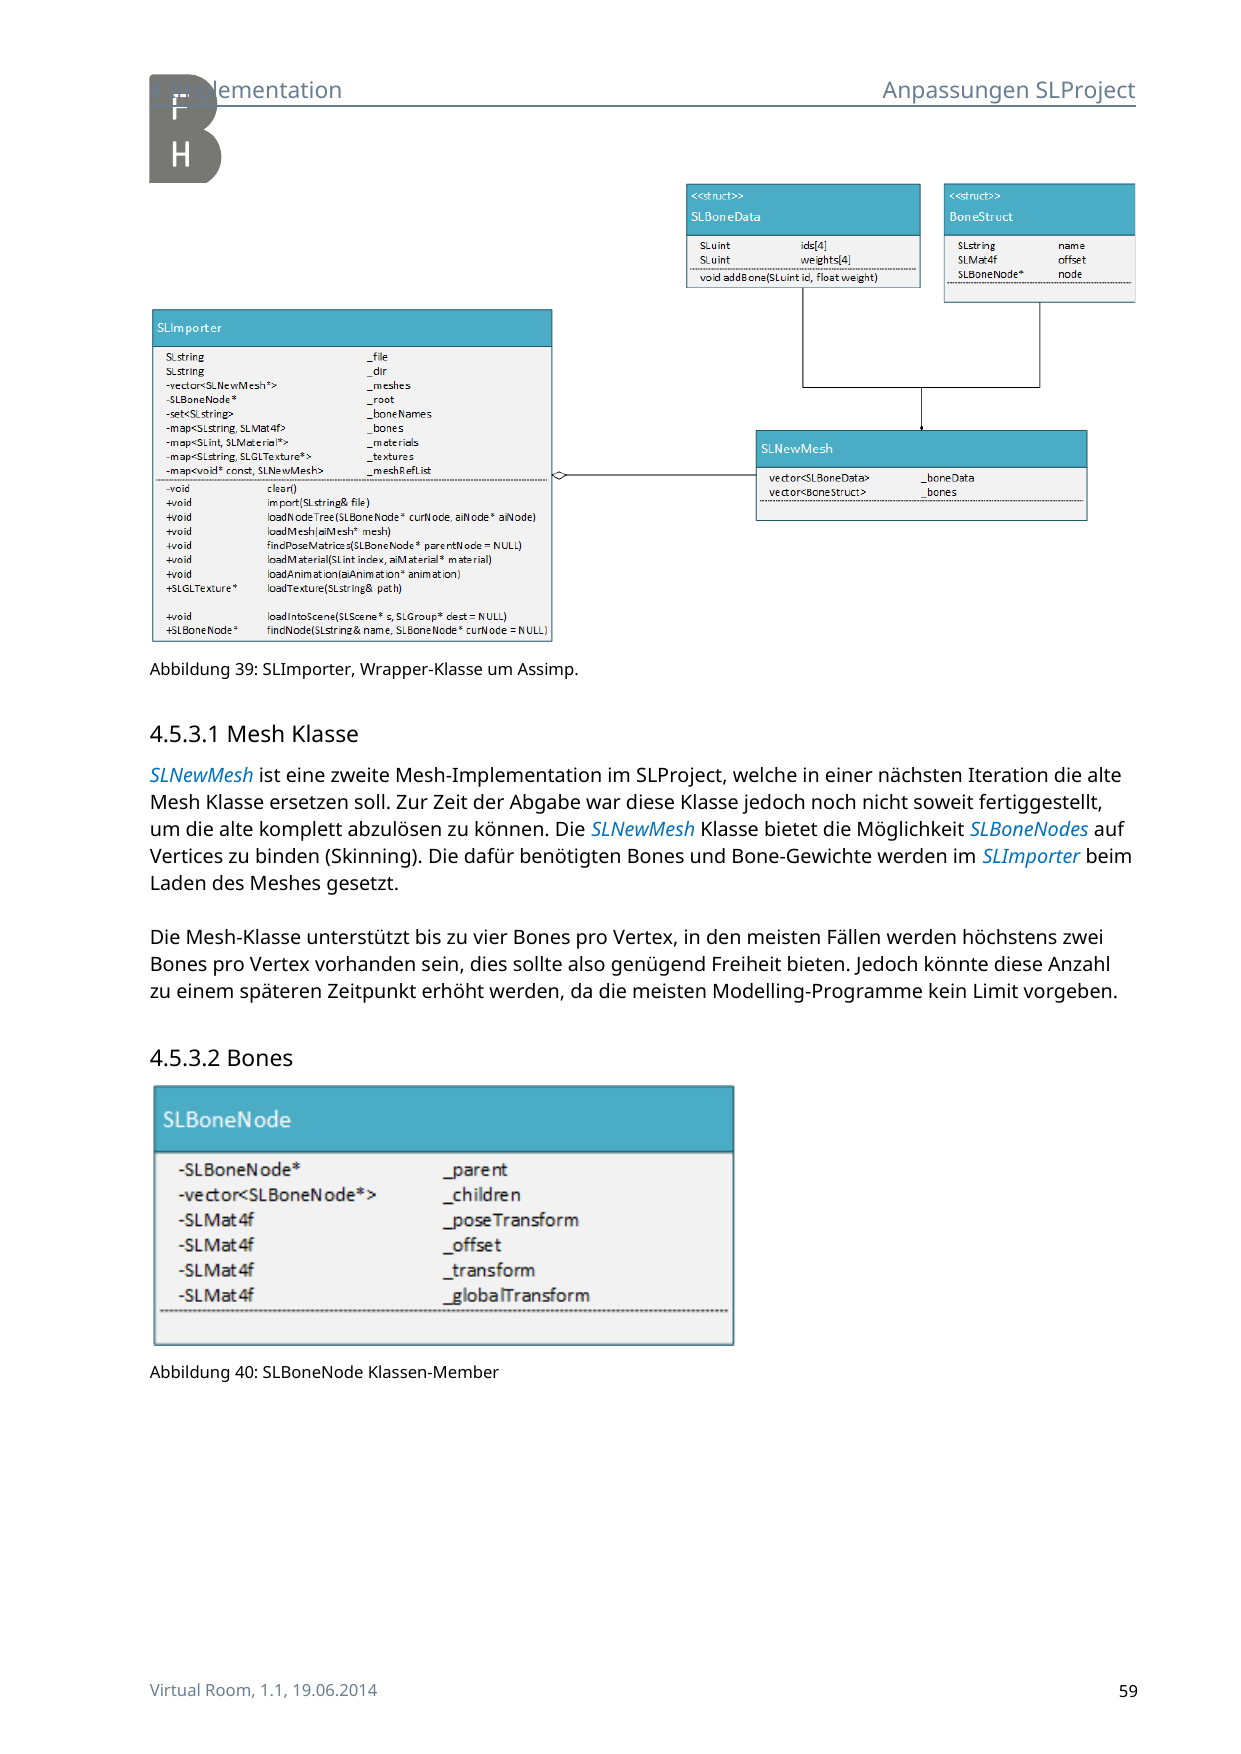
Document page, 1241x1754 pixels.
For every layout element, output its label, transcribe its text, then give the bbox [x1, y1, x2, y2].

text SLNewMesh ist eine zweite Mesh-Implementation im SLProject, welche in einer nächsten Iteration die alte Mesh Klasse ersetzen soll. Zur Zeit der Abgabe war diese Klasse jedoch noch nicht soweit fertiggestellt, um die alte komplett abzulösen zu können. Die SLNewMesh Klasse bietet die Möglichkeit SLBoneNodes auf Vertices zu binden (Skinning). Die dafür benötigten Bones und Bone-Gewichte werden im SLImporter beim Laden des Meshes gesetzt. [149, 762, 1136, 897]
text Die Mesh-Klasse unterstützt bis zu vier Bones pro Vertex, in den meisten Fällen werden höchstens zwei Bones pro Vertex vorhanden sein, dies sollte also genügend Freiheit bieten. Jedoch könnte diese Anzahl zu einem späteren Zeitpunkt erhöht werden, da die meisten Modelling-Programme kein Limit vorgeben. [149, 923, 1136, 1004]
subtitle Bones [149, 1042, 1136, 1073]
picture [149, 183, 1136, 643]
subtitle Mesh Klasse [149, 718, 1136, 749]
picture [149, 1085, 736, 1346]
